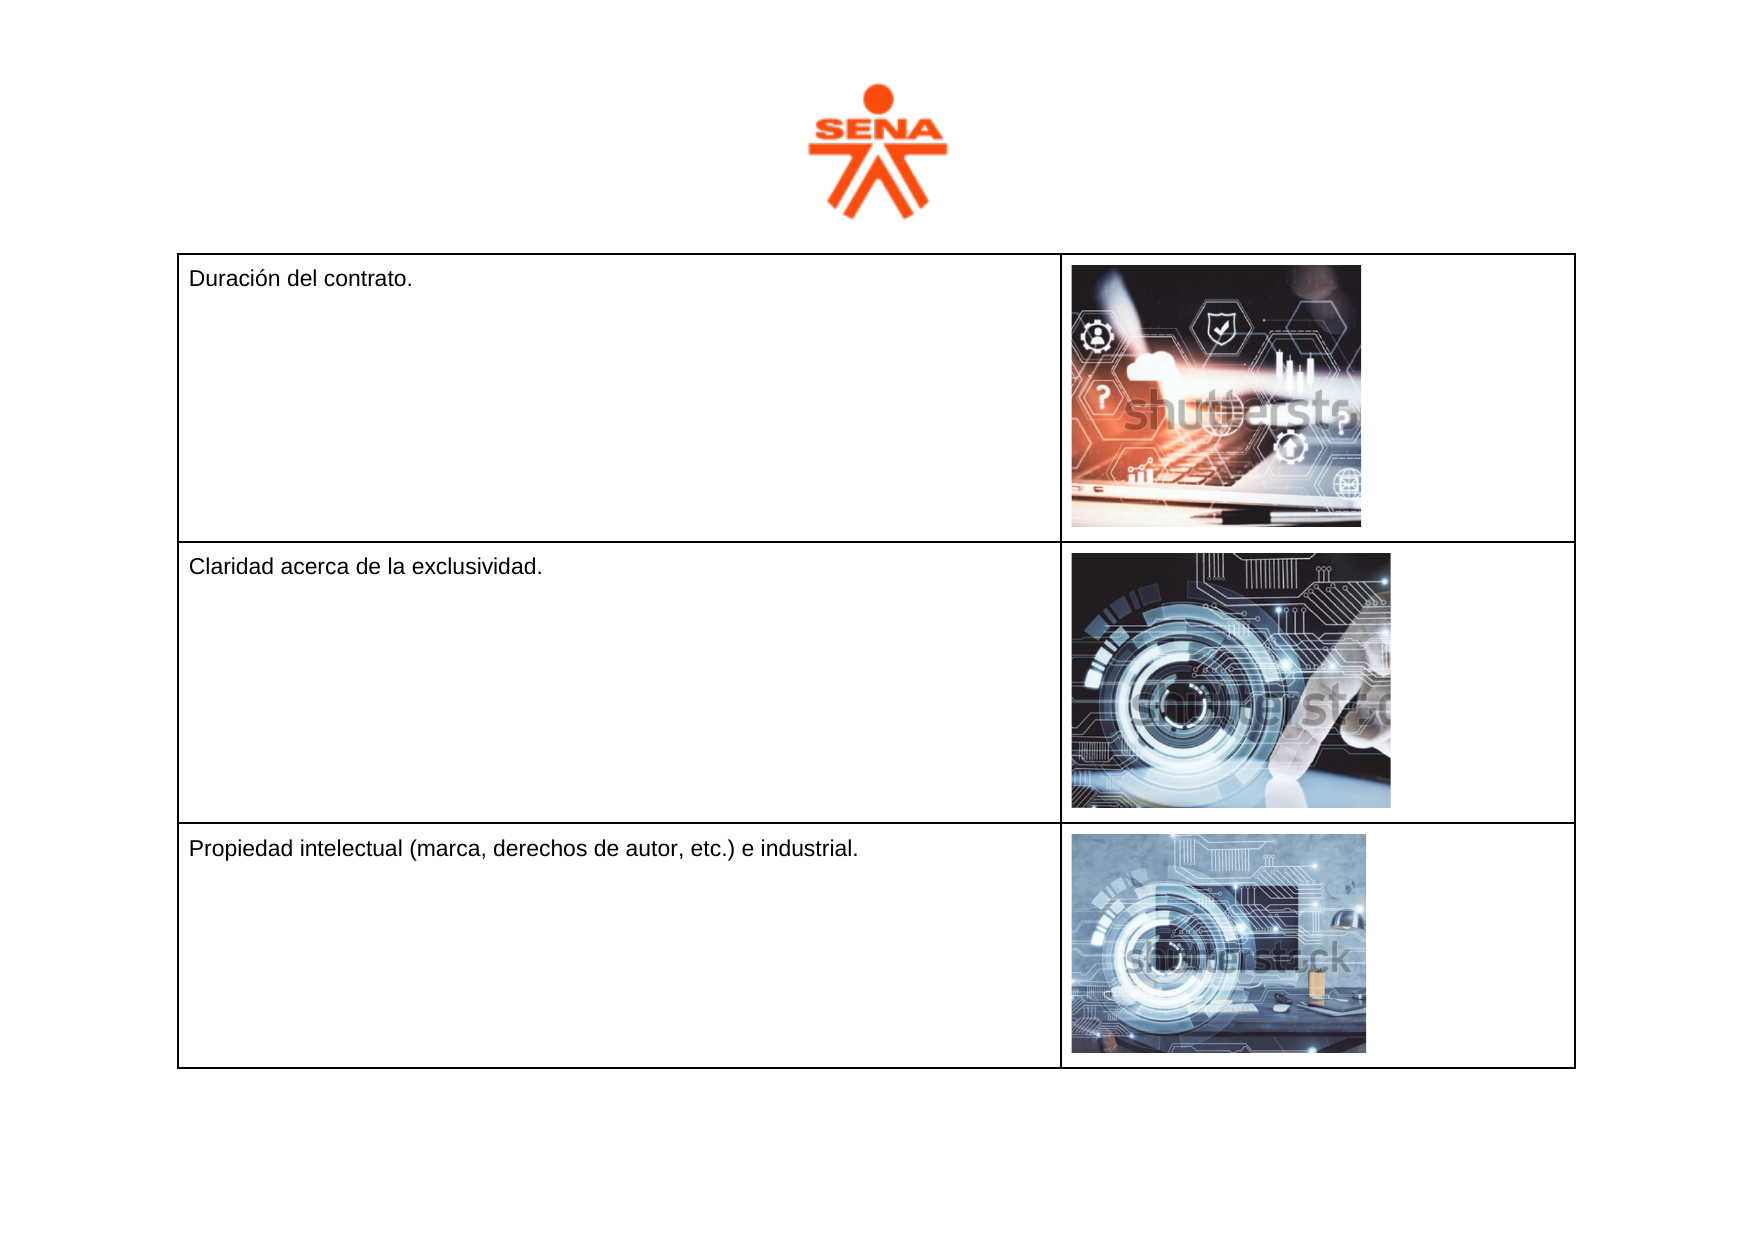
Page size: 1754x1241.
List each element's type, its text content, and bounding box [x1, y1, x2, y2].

table_cell [1062, 824, 1574, 1067]
picture [1071, 265, 1362, 527]
table_cell [1062, 255, 1574, 541]
table_cell [1062, 543, 1574, 822]
picture [1071, 553, 1391, 808]
table_cell Duración del contrato. [179, 255, 1060, 541]
table_cell Propiedad intelectual (marca, derechos de autor, etc.) e industrial. [179, 824, 1060, 1067]
picture [796, 75, 958, 227]
table_cell Claridad acerca de la exclusividad. [179, 543, 1060, 822]
picture [1071, 834, 1367, 1053]
